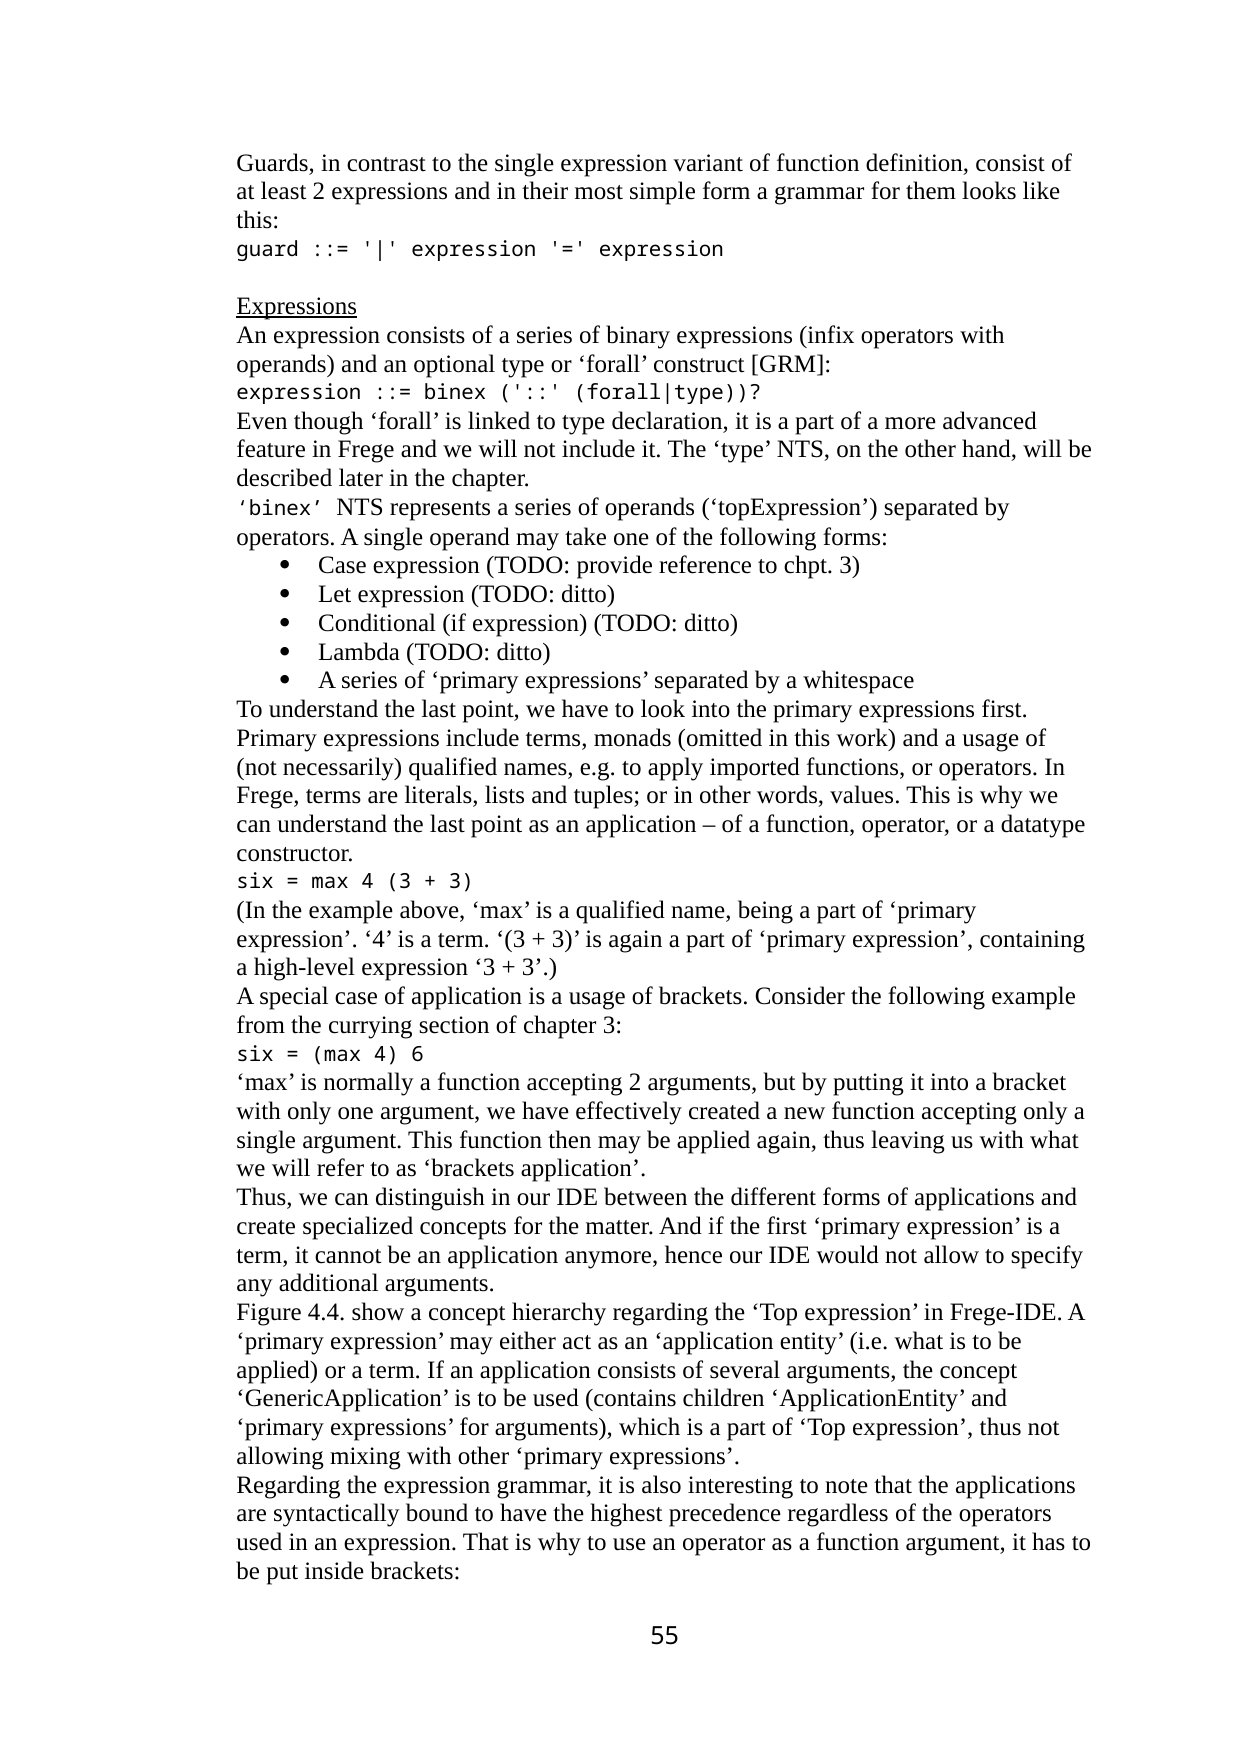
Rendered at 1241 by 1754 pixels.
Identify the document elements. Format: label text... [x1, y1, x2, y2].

text Guards, in contrast to the single expression variant of function definition, consist of at least 2 expressions and in their most simple form a grammar for them looks like this: [236, 148, 1092, 234]
text A special case of application is a usage of brackets. Consider the following example from the currying section of chapter 3: [236, 981, 1092, 1039]
text Even though ‘forall’ is linked to type declaration, it is a part of a more advanced feature in Frege and we will not include it. The ‘type’ NTS, on the other hand, will be described later in the chapter. [236, 406, 1092, 492]
text Figure 4.4. show a concept hierarchy regarding the ‘Top expression’ in Frege-IDE. A ‘primary expression’ may either act as an ‘application entity’ (i.e. what is to be applied) or a term. If an application consists of several arguments, the concept ‘GenericApplication’ is to be used (contains children ‘ApplicationEntity’ and ‘primary expressions’ for arguments), which is a part of ‘Top expression’, thus not allowing mixing with other ‘primary expressions’. [236, 1297, 1092, 1470]
list A series of ‘primary expressions’ separated by a whitespace [280, 665, 1092, 694]
text Thus, we can distinguish in our IDE between the different forms of applications and create specialized concepts for the matter. And if the first ‘primary expression’ is a term, it cannot be an application anymore, hence our IDE would not allow to specify any additional arguments. [236, 1182, 1092, 1297]
text guard ::= '|' expression '=' expression [236, 234, 1092, 262]
list Let expression (TODO: ditto) [280, 579, 1092, 608]
text expression ::= binex ('::' (forall|type))? [236, 377, 1092, 406]
text ‘max’ is normally a function accepting 2 arguments, but by putting it into a bracket with only one argument, we have effectively created a new function accepting only a single argument. This function then may be applied again, thus leaving us with what we will refer to as ‘brackets application’. [236, 1067, 1092, 1182]
text six = max 4 (3 + 3) [236, 867, 1092, 895]
text Expressions [236, 291, 1092, 320]
list Conditional (if expression) (TODO: ditto) [280, 608, 1092, 637]
list Case expression (TODO: provide reference to chpt. 3) [280, 550, 1092, 579]
text six = (max 4) 6 [236, 1039, 1092, 1067]
text An expression consists of a series of binary expressions (infix operators with operands) and an optional type or ‘forall’ construct [GRM]: [236, 320, 1092, 377]
text ‘binex’ NTS represents a series of operands (‘topExpression’) separated by operators. A single operand may take one of the following forms: [236, 492, 1092, 550]
text (In the example above, ‘max’ is a qualified name, being a part of ‘primary expression’. ‘4’ is a term. ‘(3 + 3)’ is again a part of ‘primary expression’, containing a high-level expression ‘3 + 3’.) [236, 895, 1092, 981]
text Regarding the expression grammar, it is also interesting to note that the applications are syntactically bound to have the highest precedence regardless of the operators used in an expression. That is why to use an operator as a function argument, it has to be put inside brackets: [236, 1470, 1092, 1585]
list Lambda (TODO: ditto) [280, 637, 1092, 665]
text To understand the last point, we have to look into the primary expressions first. Primary expressions include terms, monads (omitted in this work) and a usage of (not necessarily) qualified names, e.g. to apply imported functions, or operators. In Frege, terms are literals, lists and tuples; or in other words, values. This is why we can understand the last point as an application – of a function, operator, or a datatype constructor. [236, 694, 1092, 867]
